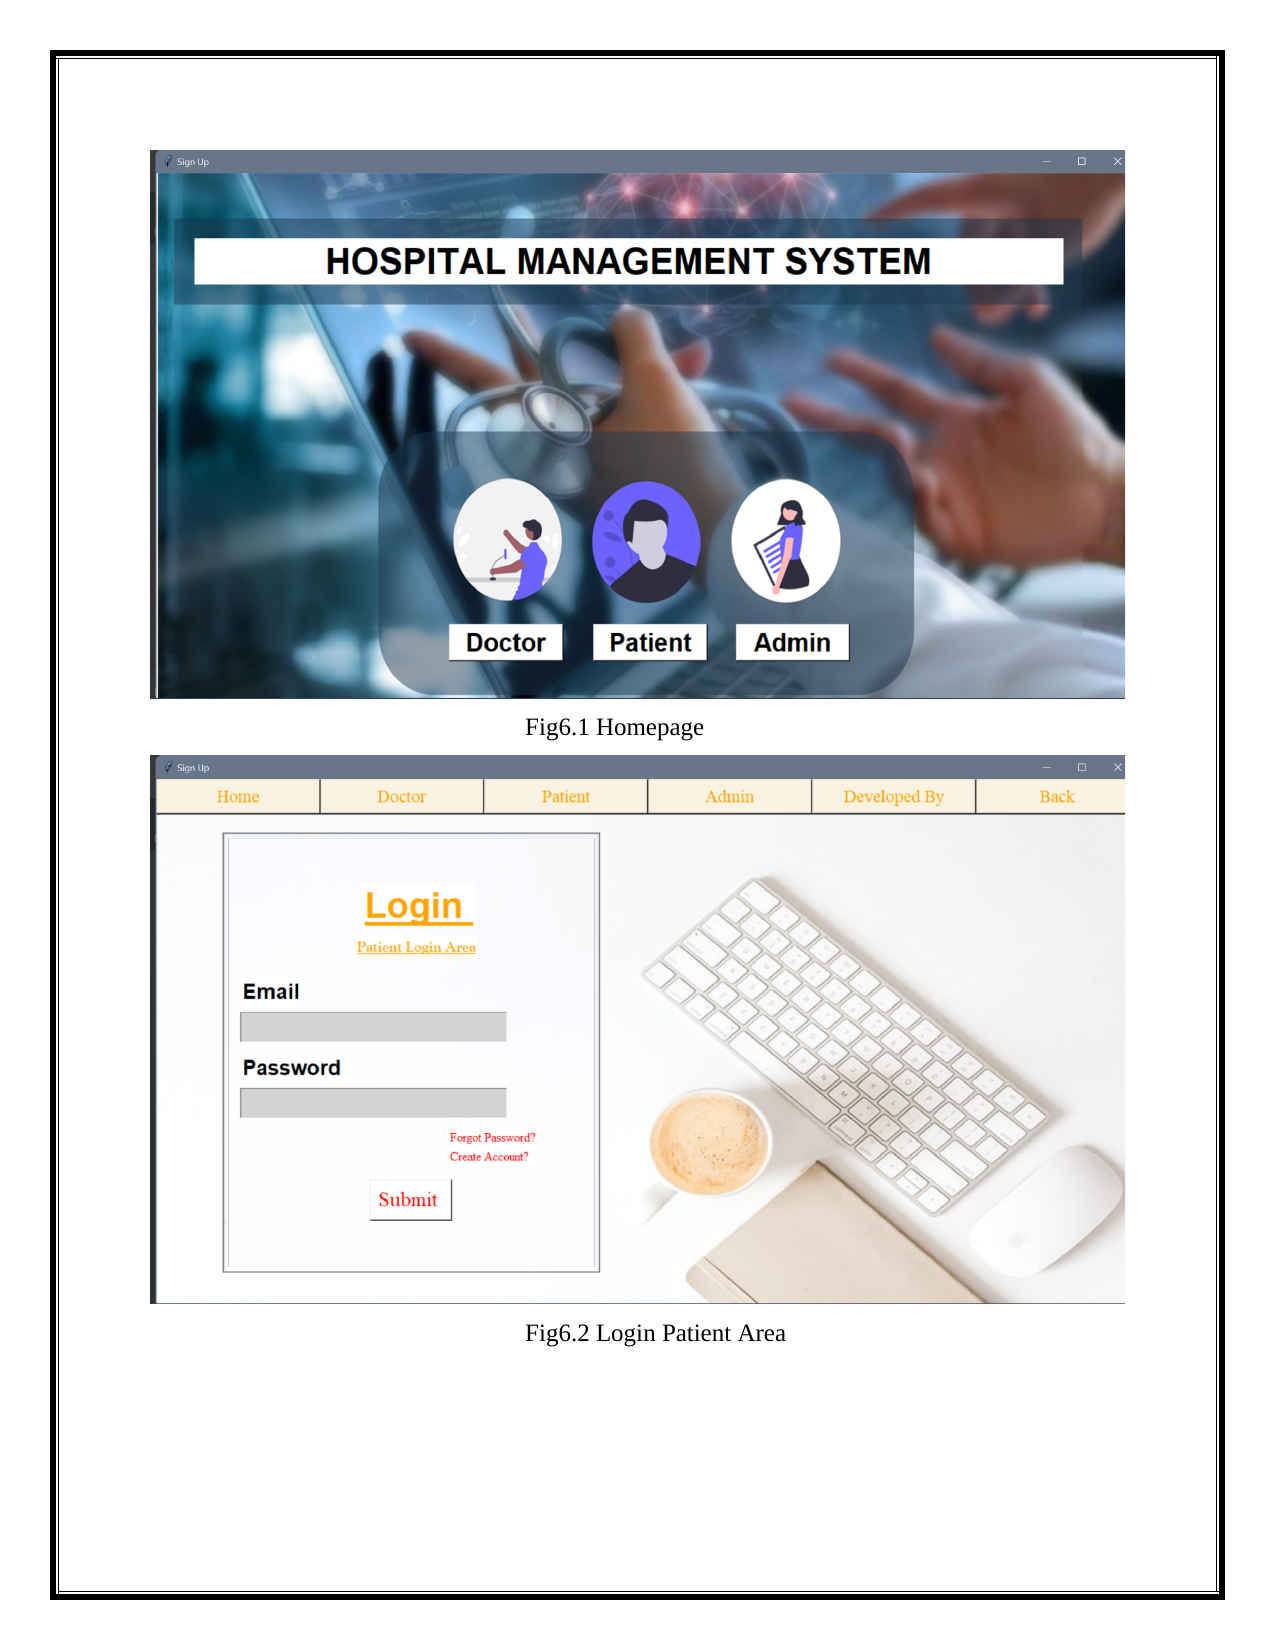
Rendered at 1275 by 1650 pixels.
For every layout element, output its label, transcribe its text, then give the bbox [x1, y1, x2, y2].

picture [150, 755, 1125, 1304]
text Fig6.2 Login Patient Area [450, 1318, 1125, 1346]
picture [150, 150, 1125, 699]
text Fig6.1 Homepage [150, 712, 1125, 755]
